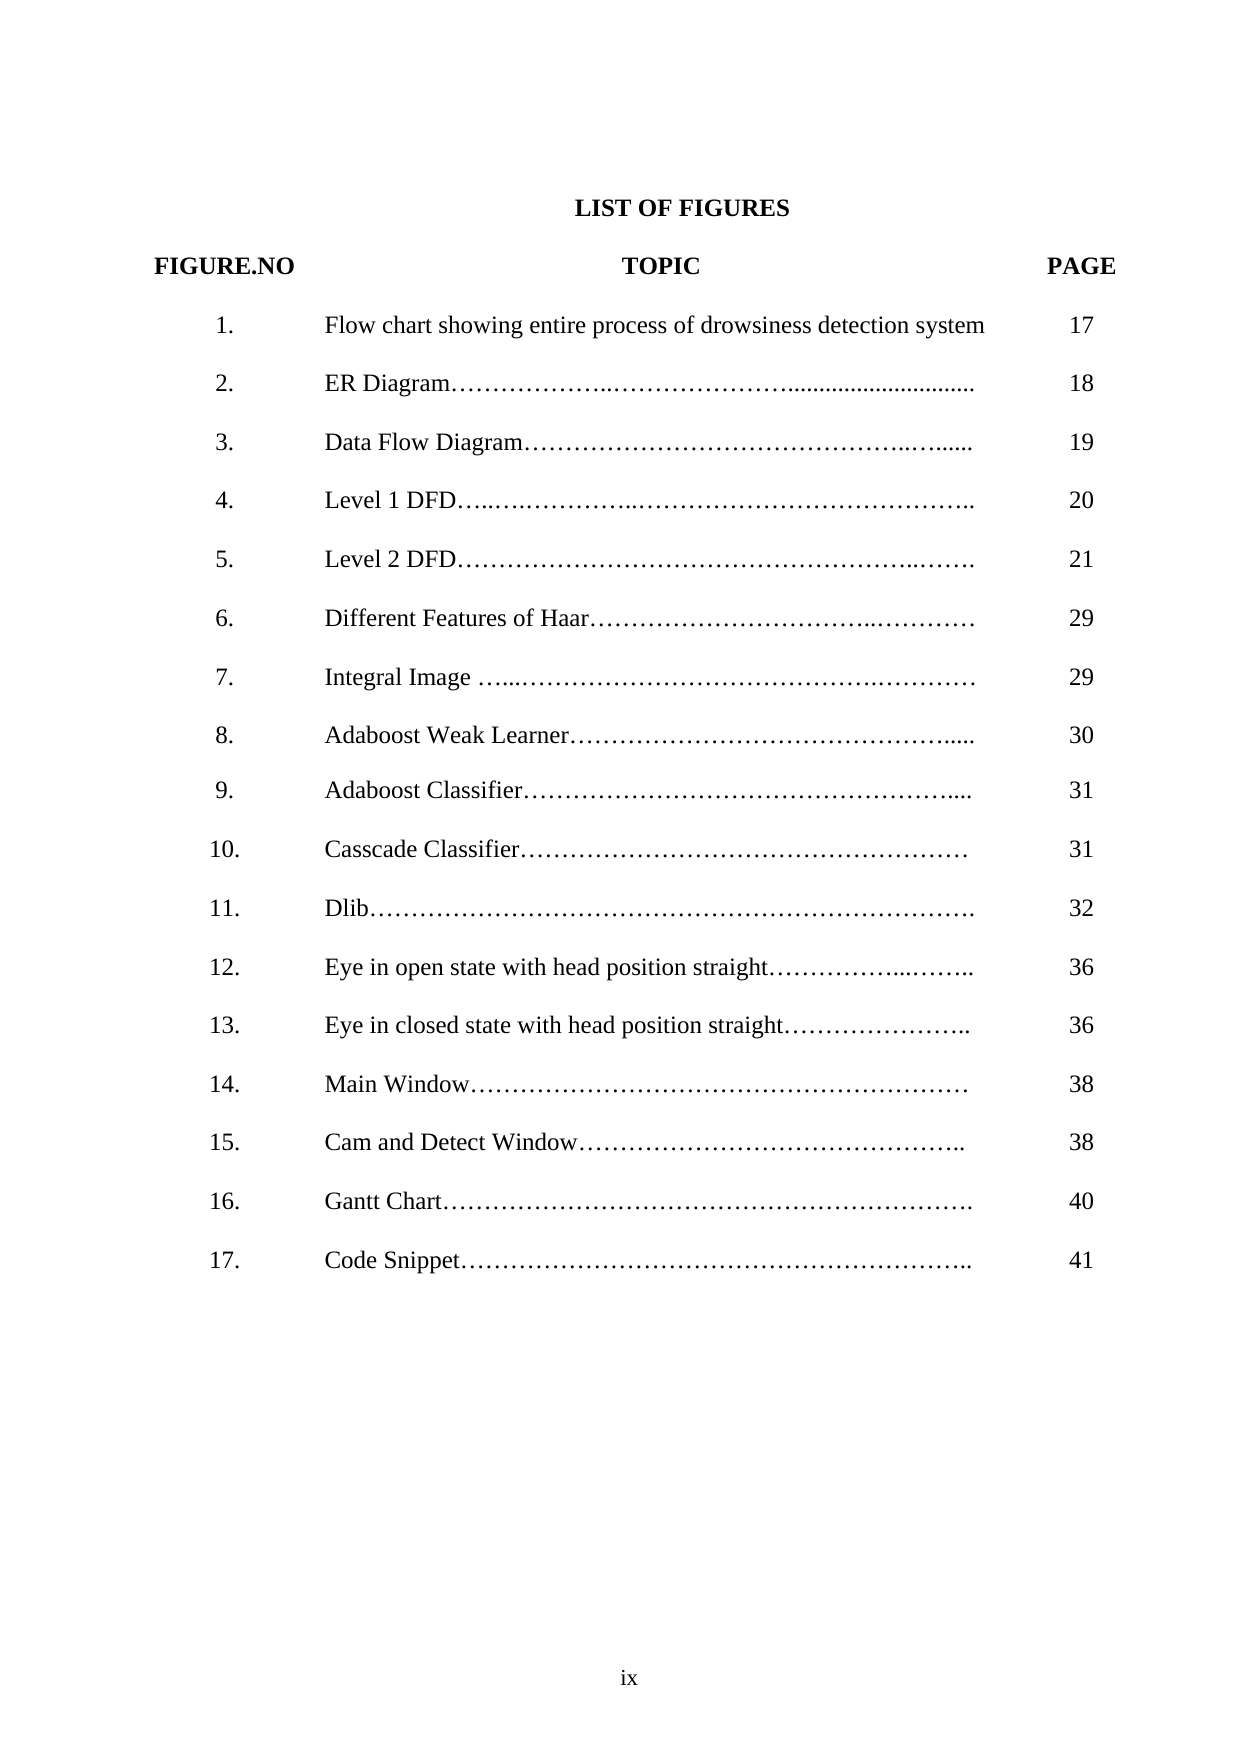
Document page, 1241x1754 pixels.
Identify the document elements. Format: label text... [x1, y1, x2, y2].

table_cell 6. [136, 603, 313, 662]
table_cell 32 [1009, 893, 1154, 952]
table_cell 5. [136, 544, 313, 603]
table_cell 36 [1009, 952, 1154, 1010]
table_cell 41 [1009, 1245, 1154, 1303]
table_cell 15. [136, 1128, 313, 1186]
table_cell 2. [136, 368, 313, 427]
table_cell 9. [136, 776, 313, 834]
table_cell Eye in open state with head position straight……………...…….. [313, 952, 1009, 1010]
table_cell 21 [1009, 544, 1154, 603]
table_cell 31 [1009, 834, 1154, 893]
table_cell 38 [1009, 1128, 1154, 1186]
text LIST OF FIGURES [165, 193, 1092, 222]
table_cell 1. [136, 310, 313, 368]
table_cell Integral Image …...…………………………………….………… [313, 662, 1009, 720]
table_cell 11. [136, 893, 313, 952]
table_cell 29 [1009, 603, 1154, 662]
table_cell ER Diagram………………..………………….............................. [313, 368, 1009, 427]
table_header FIGURE.NO [136, 251, 313, 310]
table_cell 7. [136, 662, 313, 720]
table_cell Flow chart showing entire process of drowsiness detection system [313, 310, 1009, 368]
table_cell 8. [136, 720, 313, 776]
table_cell 20 [1009, 486, 1154, 544]
table_cell 17. [136, 1245, 313, 1303]
table_cell 36 [1009, 1010, 1154, 1069]
table_cell Adaboost Weak Learner………………………………………..... [313, 720, 1009, 776]
table_cell Casscade Classifier……………………………………………… [313, 834, 1009, 893]
table_cell 19 [1009, 427, 1154, 486]
table_header TOPIC [313, 251, 1009, 310]
table_header PAGE [1009, 251, 1154, 310]
table_cell 10. [136, 834, 313, 893]
table_cell Gantt Chart………………………………………………………. [313, 1186, 1009, 1245]
table_cell 38 [1009, 1069, 1154, 1127]
table_cell 40 [1009, 1186, 1154, 1245]
table_cell Different Features of Haar……………………………..………… [313, 603, 1009, 662]
table_cell Data Flow Diagram………………………………………..…...... [313, 427, 1009, 486]
table_cell Code Snippet…………………………………………………….. [313, 1245, 1009, 1303]
table_cell Dlib………………………………………………………………. [313, 893, 1009, 952]
table_cell 29 [1009, 662, 1154, 720]
table_cell 12. [136, 952, 313, 1010]
table_cell Level 1 DFD…..….…………..………………………………….. [313, 486, 1009, 544]
table_cell 31 [1009, 776, 1154, 834]
table_cell 4. [136, 486, 313, 544]
table_cell Eye in closed state with head position straight………………….. [313, 1010, 1009, 1069]
table_cell 18 [1009, 368, 1154, 427]
table_cell Level 2 DFD………………………………………………..……. [313, 544, 1009, 603]
table_cell Adaboost Classifier…………………………………………….... [313, 776, 1009, 834]
table_cell 13. [136, 1010, 313, 1069]
table_cell Main Window…………………………………………………… [313, 1069, 1009, 1127]
table_cell 14. [136, 1069, 313, 1127]
table_cell 17 [1009, 310, 1154, 368]
table_cell 16. [136, 1186, 313, 1245]
table_cell Cam and Detect Window……………………………………….. [313, 1128, 1009, 1186]
table_cell 3. [136, 427, 313, 486]
table_cell 30 [1009, 720, 1154, 776]
